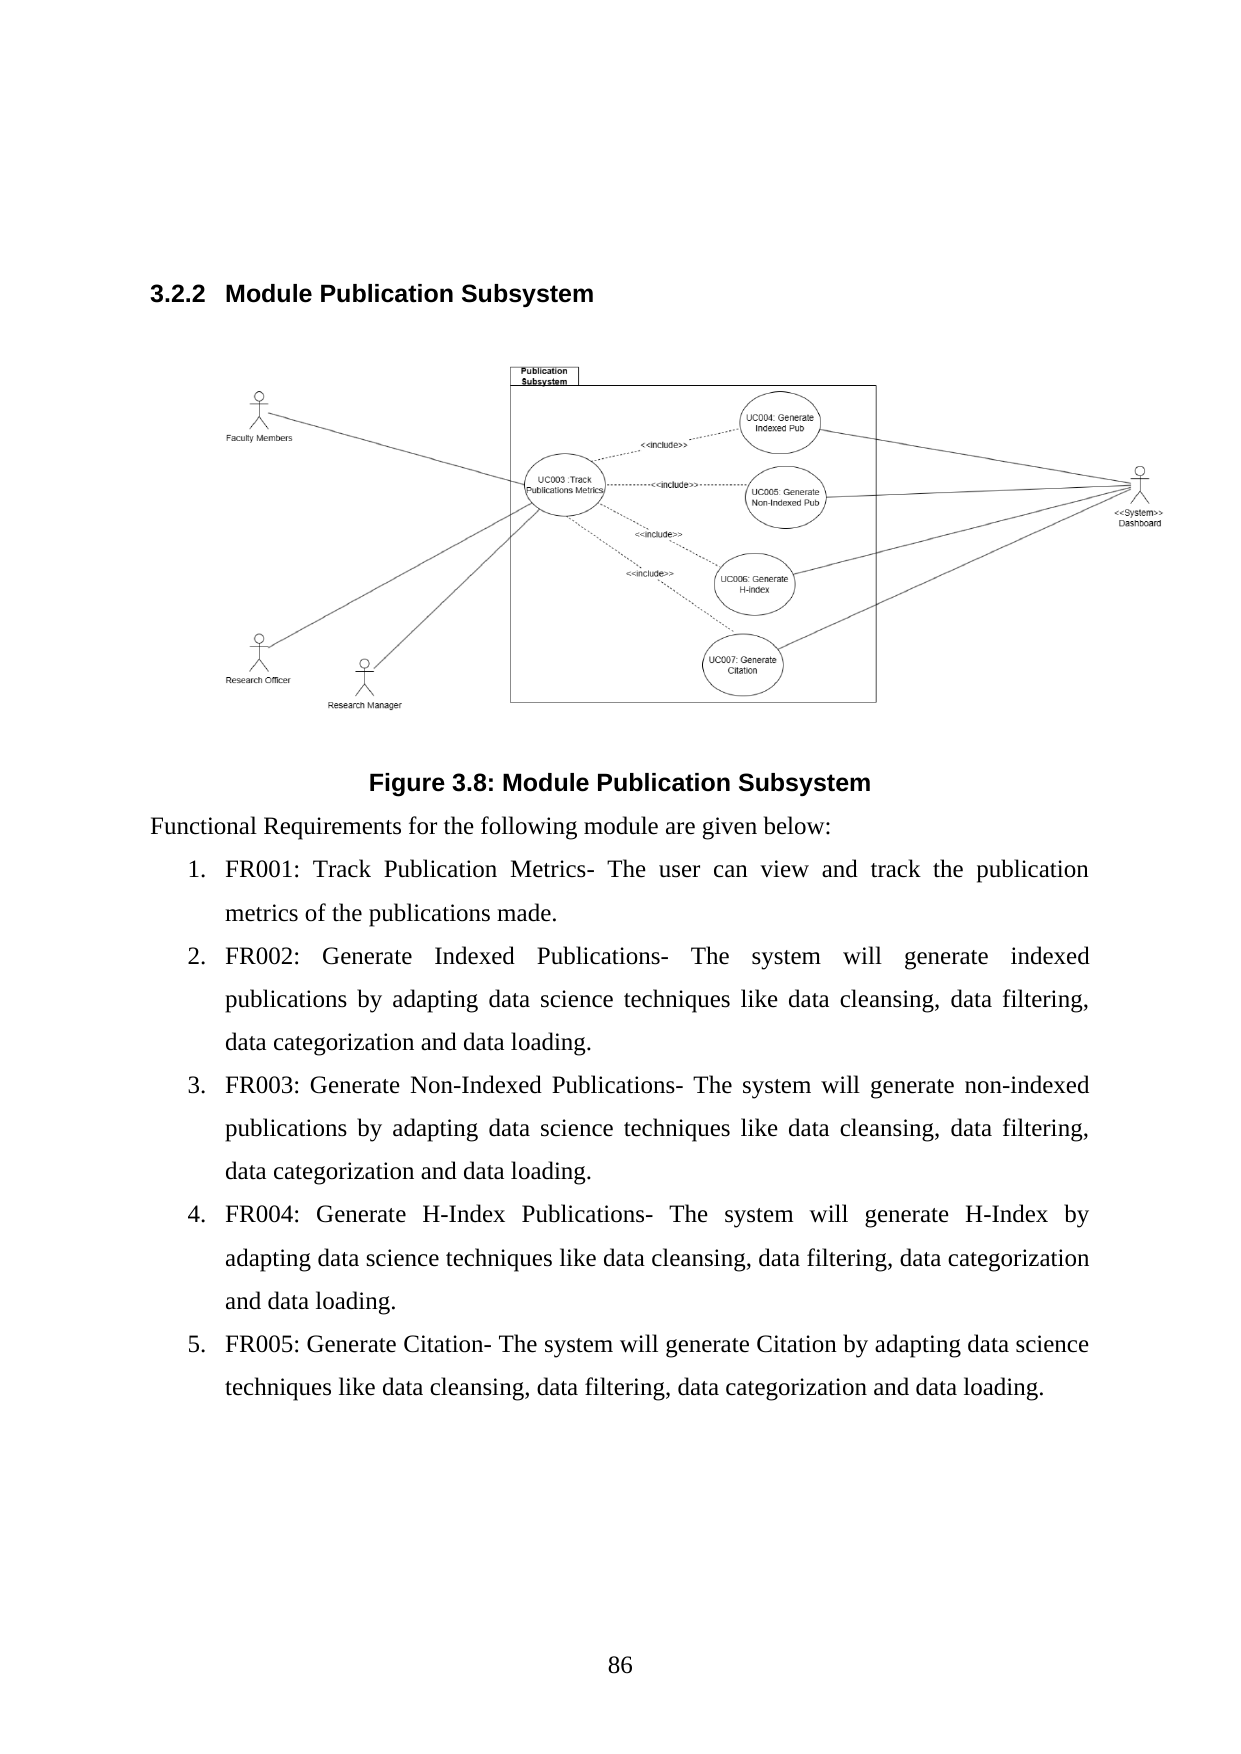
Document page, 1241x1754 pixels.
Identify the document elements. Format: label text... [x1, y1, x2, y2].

list Module Publication Subsystem [150, 279, 1090, 308]
list FR001: Track Publication Metrics- The user can view and track the publication metrics of the publications made. [187, 854, 1090, 926]
list FR004: Generate H-Index Publications- The system will generate H-Index by adapting data science techniques like data cleansing, data filtering, data categorization and data loading. [187, 1199, 1090, 1314]
list FR002: Generate Indexed Publications- The system will generate indexed publications by adapting data science techniques like data cleansing, data filtering, data categorization and data loading. [187, 941, 1090, 1056]
list Functional Requirements for the following module are given below: [150, 811, 1090, 840]
picture [225, 365, 1166, 711]
list FR003: Generate Non-Indexed Publications- The system will generate non-indexed publications by adapting data science techniques like data cleansing, data filtering, data categorization and data loading. [187, 1070, 1090, 1185]
list Figure 3.8: Module Publication Subsystem [150, 768, 1090, 797]
list FR005: Generate Citation- The system will generate Citation by adapting data science techniques like data cleansing, data filtering, data categorization and data loading. [187, 1329, 1090, 1401]
